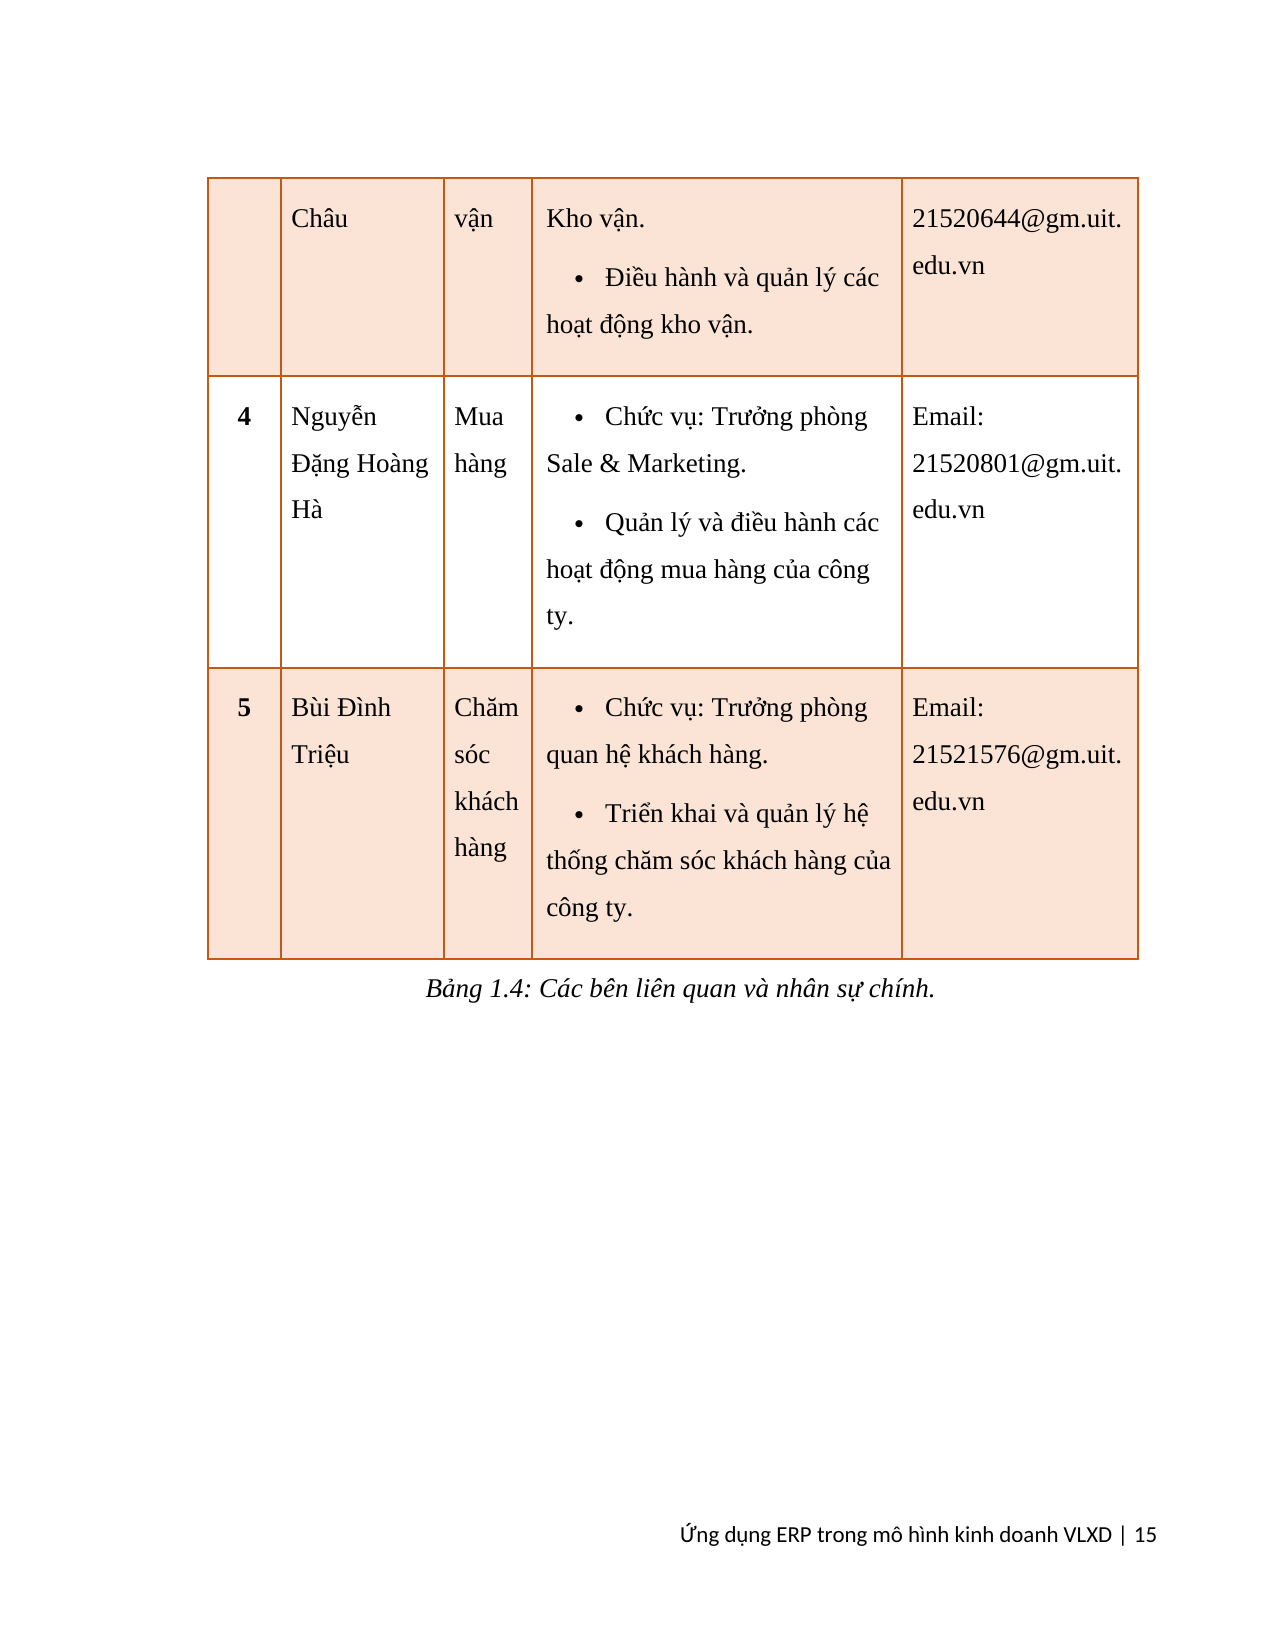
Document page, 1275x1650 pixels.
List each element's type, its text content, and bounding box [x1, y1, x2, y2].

table_cell Mua hàng [445, 377, 531, 667]
table_cell Lê Bảo Châu [282, 179, 443, 375]
table_cell Nguyễn Đặng Hoàng Hà [282, 377, 443, 667]
table_cell Chức vụ: Trưởng phòng quan hệ khách hàng. Triển khai và quản lý hệ thống chăm sóc khách hàng của công ty. [533, 669, 901, 958]
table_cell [533, 179, 901, 375]
table_cell Email: 21521576@gm.uit.edu.vn [903, 669, 1137, 958]
table_cell 3 [209, 179, 280, 375]
table_cell Chức vụ: Trưởng phòng Sale & Marketing. Quản lý và điều hành các hoạt động mua hàng của công ty. [533, 377, 901, 667]
table_cell Kho vận [445, 179, 531, 375]
table_cell Chăm sóc khách hàng [445, 669, 531, 958]
table_cell 4 [209, 377, 280, 667]
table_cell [903, 179, 1137, 375]
table_cell 5 [209, 669, 280, 958]
text Bảng 1.4: Các bên liên quan và nhân sự chính. [207, 972, 1157, 1004]
table_cell Email: 21520801@gm.uit.edu.vn [903, 377, 1137, 667]
table_cell Bùi Đình Triệu [282, 669, 443, 958]
